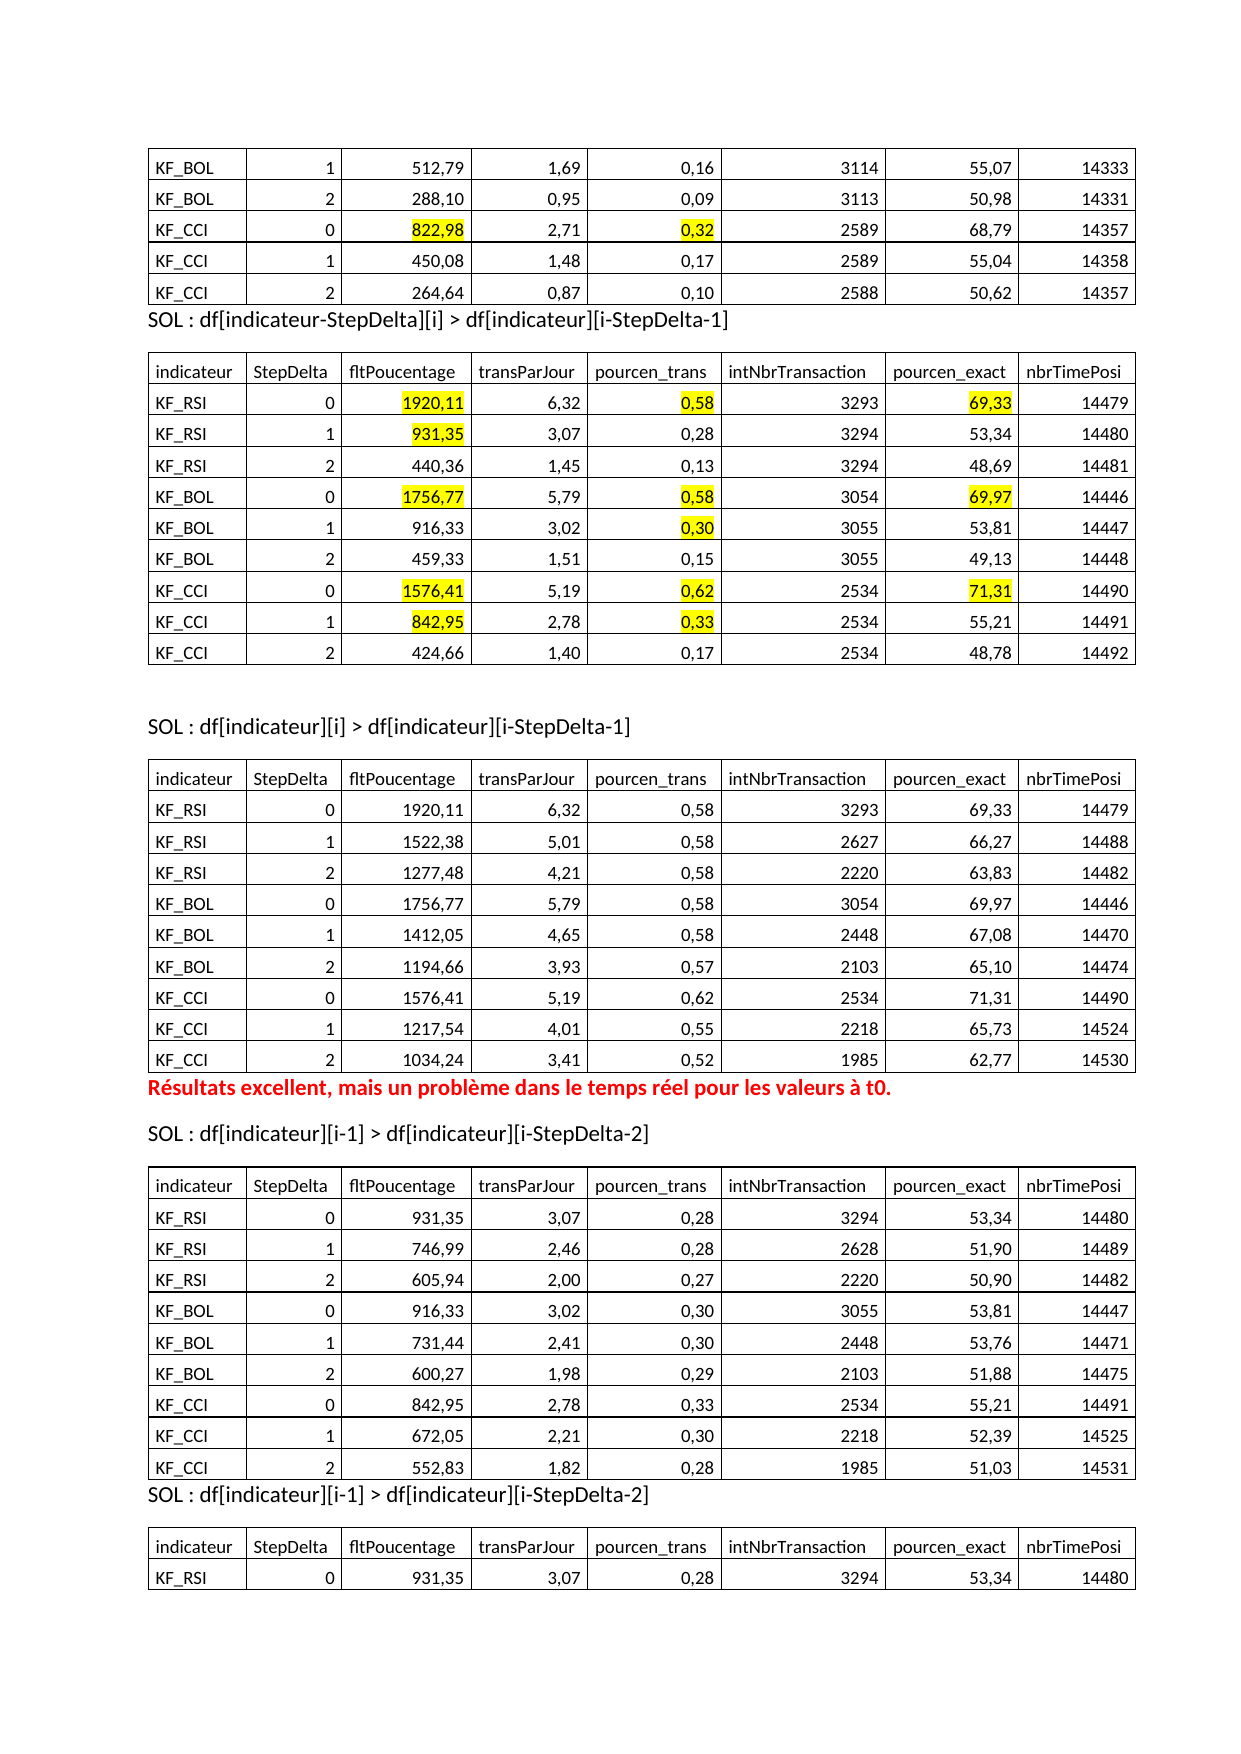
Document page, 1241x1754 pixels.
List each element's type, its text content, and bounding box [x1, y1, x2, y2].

table_cell 2 [247, 948, 341, 978]
table_header fltPoucentage [342, 760, 471, 790]
table_cell 14357 [1019, 274, 1135, 304]
table_cell KF_RSI [149, 823, 246, 853]
table_header intNbrTransaction [722, 760, 885, 790]
table_cell 1 [247, 603, 341, 633]
table_cell 0,62 [588, 572, 721, 602]
table_cell 69,97 [886, 478, 1018, 508]
table_header StepDelta [247, 1168, 341, 1198]
table_cell 1756,77 [342, 885, 471, 915]
table_cell 53,34 [886, 1199, 1018, 1229]
table_cell 2103 [722, 948, 885, 978]
table_header nbrTimePosi [1019, 353, 1135, 383]
table_cell KF_CCI [149, 1418, 246, 1448]
table_cell 1,45 [472, 447, 587, 477]
table_cell 14475 [1019, 1355, 1135, 1385]
table_cell 14480 [1019, 1559, 1135, 1589]
table_cell 0,62 [588, 979, 721, 1009]
table_cell 3,02 [472, 509, 587, 539]
table_cell 50,62 [886, 274, 1018, 304]
table_cell 0 [247, 1386, 341, 1416]
table_cell 50,98 [886, 180, 1018, 210]
table_cell 14492 [1019, 634, 1135, 664]
table_cell KF_RSI [149, 791, 246, 822]
table_cell 14480 [1019, 415, 1135, 446]
table_cell 288,10 [342, 180, 471, 210]
table_cell 2534 [722, 572, 885, 602]
table_cell 2,46 [472, 1230, 587, 1260]
table_cell 842,95 [342, 1386, 471, 1416]
table_cell 1,98 [472, 1355, 587, 1385]
table_cell 3294 [722, 1559, 885, 1589]
table_cell 0,30 [588, 1293, 721, 1323]
table_header StepDelta [247, 1528, 341, 1558]
table_cell 0,28 [588, 1559, 721, 1589]
table_cell 0 [247, 478, 341, 508]
table_cell 1 [247, 1418, 341, 1448]
table_cell 2220 [722, 1261, 885, 1291]
table_cell 14524 [1019, 1010, 1135, 1040]
table_cell 5,19 [472, 979, 587, 1009]
table_cell 14447 [1019, 1293, 1135, 1323]
table_cell 424,66 [342, 634, 471, 664]
table_cell 1,51 [472, 540, 587, 571]
table_cell 0,58 [588, 854, 721, 884]
table_cell 0,32 [588, 211, 721, 241]
table_cell 672,05 [342, 1418, 471, 1448]
text Résultats excellent, mais un problème dans le temps réel pour les valeurs à t0. [148, 1073, 1093, 1101]
table_cell 2 [247, 180, 341, 210]
table_cell 2589 [722, 243, 885, 273]
table_cell 3054 [722, 478, 885, 508]
table_cell 1,82 [472, 1449, 587, 1479]
table_cell 14448 [1019, 540, 1135, 571]
table_cell 2218 [722, 1010, 885, 1040]
table_cell 14489 [1019, 1230, 1135, 1260]
table_cell KF_BOL [149, 948, 246, 978]
table_header pourcen_exact [886, 1528, 1018, 1558]
table_cell 14531 [1019, 1449, 1135, 1479]
table_cell 48,78 [886, 634, 1018, 664]
table_cell 65,73 [886, 1010, 1018, 1040]
table_cell 1920,11 [342, 791, 471, 822]
table_cell 69,97 [886, 885, 1018, 915]
table_cell 0,30 [588, 1418, 721, 1448]
table_cell 3054 [722, 885, 885, 915]
table_cell 0,58 [588, 885, 721, 915]
table_header indicateur [149, 1528, 246, 1558]
table_cell 5,19 [472, 572, 587, 602]
table_cell 66,27 [886, 823, 1018, 853]
table_cell 2534 [722, 634, 885, 664]
table_cell 14525 [1019, 1418, 1135, 1448]
table_cell KF_BOL [149, 180, 246, 210]
table_cell KF_BOL [149, 540, 246, 571]
text SOL : df[indicateur-StepDelta][i] > df[indicateur][i-StepDelta-1] [148, 305, 1093, 333]
table_cell 0 [247, 885, 341, 915]
table_cell 2534 [722, 1386, 885, 1416]
table_cell 3113 [722, 180, 885, 210]
table_cell 50,90 [886, 1261, 1018, 1291]
table_cell 600,27 [342, 1355, 471, 1385]
table_cell 1576,41 [342, 979, 471, 1009]
table_cell KF_CCI [149, 1449, 246, 1479]
table_header intNbrTransaction [722, 353, 885, 383]
table_cell 3114 [722, 149, 885, 179]
table_cell 2 [247, 447, 341, 477]
table_header pourcen_trans [588, 1528, 721, 1558]
table_cell 3,07 [472, 1559, 587, 1589]
table_cell 3,07 [472, 1199, 587, 1229]
table_cell 450,08 [342, 243, 471, 273]
table_cell 14491 [1019, 1386, 1135, 1416]
table_cell 53,81 [886, 509, 1018, 539]
table_cell 2103 [722, 1355, 885, 1385]
table_cell 0,28 [588, 1449, 721, 1479]
table_cell 14490 [1019, 979, 1135, 1009]
table_cell 71,31 [886, 572, 1018, 602]
table_cell 0,13 [588, 447, 721, 477]
text SOL : df[indicateur][i-1] > df[indicateur][i-StepDelta-2] [148, 1119, 1093, 1147]
table_header pourcen_trans [588, 353, 721, 383]
table_cell KF_BOL [149, 1324, 246, 1354]
table_cell 0,28 [588, 1199, 721, 1229]
table_cell 3055 [722, 540, 885, 571]
table_cell 2,71 [472, 211, 587, 241]
table_cell 14488 [1019, 823, 1135, 853]
table_header fltPoucentage [342, 1528, 471, 1558]
table_cell 1985 [722, 1041, 885, 1072]
table_cell 63,83 [886, 854, 1018, 884]
table_cell 1920,11 [342, 384, 471, 414]
table_header pourcen_trans [588, 760, 721, 790]
table_cell 0 [247, 1293, 341, 1323]
table_cell 14358 [1019, 243, 1135, 273]
text SOL : df[indicateur][i] > df[indicateur][i-StepDelta-1] [148, 712, 1093, 740]
table_cell 2,00 [472, 1261, 587, 1291]
table_cell 3293 [722, 791, 885, 822]
table_cell 14479 [1019, 791, 1135, 822]
table_header indicateur [149, 353, 246, 383]
table_cell 0,87 [472, 274, 587, 304]
table_cell 1194,66 [342, 948, 471, 978]
table_cell 52,39 [886, 1418, 1018, 1448]
table_cell 0,58 [588, 791, 721, 822]
table_cell 1217,54 [342, 1010, 471, 1040]
table_cell KF_RSI [149, 1230, 246, 1260]
table_cell 0,57 [588, 948, 721, 978]
table_cell 0 [247, 572, 341, 602]
table_header intNbrTransaction [722, 1528, 885, 1558]
table_cell 53,34 [886, 415, 1018, 446]
table_cell 0,33 [588, 1386, 721, 1416]
table_cell 2 [247, 540, 341, 571]
table_cell KF_RSI [149, 447, 246, 477]
table_cell 459,33 [342, 540, 471, 571]
table_cell KF_BOL [149, 509, 246, 539]
table_cell 3,41 [472, 1041, 587, 1072]
table_cell 552,83 [342, 1449, 471, 1479]
table_header StepDelta [247, 760, 341, 790]
table_cell KF_BOL [149, 478, 246, 508]
table_cell 6,32 [472, 384, 587, 414]
table_cell 14446 [1019, 885, 1135, 915]
table_cell 0,58 [588, 916, 721, 947]
table_cell 14482 [1019, 854, 1135, 884]
table_cell 916,33 [342, 509, 471, 539]
table_cell 605,94 [342, 1261, 471, 1291]
table_header transParJour [472, 1528, 587, 1558]
table_cell 0,58 [588, 823, 721, 853]
table_cell 0 [247, 1559, 341, 1589]
table_cell 0 [247, 384, 341, 414]
table_cell 1 [247, 509, 341, 539]
table_cell 440,36 [342, 447, 471, 477]
table_cell 2448 [722, 1324, 885, 1354]
table_header fltPoucentage [342, 1168, 471, 1198]
table_cell 0,10 [588, 274, 721, 304]
table_header transParJour [472, 1168, 587, 1198]
table_cell 4,65 [472, 916, 587, 947]
table_cell 67,08 [886, 916, 1018, 947]
table_cell 14446 [1019, 478, 1135, 508]
table_cell KF_CCI [149, 1010, 246, 1040]
table_header pourcen_exact [886, 353, 1018, 383]
table_cell 264,64 [342, 274, 471, 304]
table_cell KF_RSI [149, 1199, 246, 1229]
table_cell 0,15 [588, 540, 721, 571]
table_cell 1277,48 [342, 854, 471, 884]
table_header pourcen_exact [886, 760, 1018, 790]
table_cell 14474 [1019, 948, 1135, 978]
table_cell 3055 [722, 1293, 885, 1323]
table_cell 2 [247, 854, 341, 884]
table_cell 71,31 [886, 979, 1018, 1009]
table_cell 69,33 [886, 384, 1018, 414]
table_header indicateur [149, 1168, 246, 1198]
table_cell 0,17 [588, 634, 721, 664]
table_cell 0,30 [588, 509, 721, 539]
table_cell 14481 [1019, 447, 1135, 477]
table_cell 48,69 [886, 447, 1018, 477]
table_cell KF_CCI [149, 211, 246, 241]
table_cell 1 [247, 916, 341, 947]
table_cell 5,79 [472, 885, 587, 915]
table_cell 0,33 [588, 603, 721, 633]
table_cell 3,02 [472, 1293, 587, 1323]
table_cell 1576,41 [342, 572, 471, 602]
table_cell 731,44 [342, 1324, 471, 1354]
table_cell 3,07 [472, 415, 587, 446]
table_cell 2,21 [472, 1418, 587, 1448]
table_cell 3294 [722, 447, 885, 477]
table_cell 51,88 [886, 1355, 1018, 1385]
table_header fltPoucentage [342, 353, 471, 383]
table_header indicateur [149, 760, 246, 790]
table_cell 931,35 [342, 1559, 471, 1589]
table_cell 14447 [1019, 509, 1135, 539]
table_cell 746,99 [342, 1230, 471, 1260]
table_cell KF_BOL [149, 916, 246, 947]
table_cell KF_RSI [149, 854, 246, 884]
table_cell 49,13 [886, 540, 1018, 571]
table_cell 2,78 [472, 1386, 587, 1416]
table_cell 2,41 [472, 1324, 587, 1354]
table_cell 1522,38 [342, 823, 471, 853]
table_header pourcen_trans [588, 1168, 721, 1198]
table_cell 2,78 [472, 603, 587, 633]
table_cell 2 [247, 1261, 341, 1291]
table_cell 1 [247, 1010, 341, 1040]
table_cell KF_CCI [149, 634, 246, 664]
table_cell 1 [247, 1230, 341, 1260]
table_header nbrTimePosi [1019, 1168, 1135, 1198]
table_cell 0,58 [588, 384, 721, 414]
table_cell 0,09 [588, 180, 721, 210]
table_cell 2 [247, 1449, 341, 1479]
table_cell 3,93 [472, 948, 587, 978]
table_cell KF_BOL [149, 1355, 246, 1385]
table_cell 14482 [1019, 1261, 1135, 1291]
table_cell 842,95 [342, 603, 471, 633]
table_cell 62,77 [886, 1041, 1018, 1072]
table_cell KF_CCI [149, 274, 246, 304]
table_cell 3293 [722, 384, 885, 414]
table_cell 2 [247, 1355, 341, 1385]
table_cell KF_RSI [149, 1559, 246, 1589]
table_cell 0,17 [588, 243, 721, 273]
table_cell 55,21 [886, 1386, 1018, 1416]
table_header pourcen_exact [886, 1168, 1018, 1198]
table_cell 1 [247, 1324, 341, 1354]
table_cell 14490 [1019, 572, 1135, 602]
table_cell 14530 [1019, 1041, 1135, 1072]
table_cell 0,52 [588, 1041, 721, 1072]
table_cell 931,35 [342, 1199, 471, 1229]
table_header nbrTimePosi [1019, 1528, 1135, 1558]
table_cell 0,28 [588, 415, 721, 446]
table_cell 14480 [1019, 1199, 1135, 1229]
table_header nbrTimePosi [1019, 760, 1135, 790]
table_cell 69,33 [886, 791, 1018, 822]
table_cell 1756,77 [342, 478, 471, 508]
table_cell 14331 [1019, 180, 1135, 210]
table_cell 6,32 [472, 791, 587, 822]
table_cell KF_RSI [149, 1261, 246, 1291]
table_cell 55,21 [886, 603, 1018, 633]
table_cell 2448 [722, 916, 885, 947]
table_cell KF_CCI [149, 572, 246, 602]
table_cell 3294 [722, 1199, 885, 1229]
table_cell 0,28 [588, 1230, 721, 1260]
table_cell 1 [247, 823, 341, 853]
table_cell 14470 [1019, 916, 1135, 947]
table_cell 53,81 [886, 1293, 1018, 1323]
table_header StepDelta [247, 353, 341, 383]
table_cell KF_CCI [149, 1041, 246, 1072]
table_cell 2589 [722, 211, 885, 241]
table_cell 4,21 [472, 854, 587, 884]
table_cell 53,34 [886, 1559, 1018, 1589]
table_cell KF_CCI [149, 1386, 246, 1416]
table_cell 0 [247, 1199, 341, 1229]
table_cell 916,33 [342, 1293, 471, 1323]
table_cell 68,79 [886, 211, 1018, 241]
table_cell 0 [247, 791, 341, 822]
table_cell 51,03 [886, 1449, 1018, 1479]
table_cell 2220 [722, 854, 885, 884]
table_cell 3294 [722, 415, 885, 446]
table_cell 1985 [722, 1449, 885, 1479]
table_cell 0 [247, 979, 341, 1009]
table_cell 1034,24 [342, 1041, 471, 1072]
table_cell 51,90 [886, 1230, 1018, 1260]
table_cell 65,10 [886, 948, 1018, 978]
table_cell KF_BOL [149, 1293, 246, 1323]
table_cell 931,35 [342, 415, 471, 446]
table_cell 5,79 [472, 478, 587, 508]
table_cell KF_BOL [149, 885, 246, 915]
table_cell 0,30 [588, 1324, 721, 1354]
table_cell 0,58 [588, 478, 721, 508]
table_cell KF_RSI [149, 384, 246, 414]
text SOL : df[indicateur][i-1] > df[indicateur][i-StepDelta-2] [148, 1480, 1093, 1508]
table_cell 14471 [1019, 1324, 1135, 1354]
table_cell KF_CCI [149, 979, 246, 1009]
table_cell 2 [247, 1041, 341, 1072]
table_cell 1,48 [472, 243, 587, 273]
table_cell 0,27 [588, 1261, 721, 1291]
table_header transParJour [472, 760, 587, 790]
table_cell 2218 [722, 1418, 885, 1448]
table_cell 0,95 [472, 180, 587, 210]
table_cell 5,01 [472, 823, 587, 853]
table_cell 1 [247, 415, 341, 446]
table_cell KF_CCI [149, 243, 246, 273]
table_cell KF_CCI [149, 603, 246, 633]
table_header transParJour [472, 353, 587, 383]
table_cell 0,29 [588, 1355, 721, 1385]
table_cell 1412,05 [342, 916, 471, 947]
table_header intNbrTransaction [722, 1168, 885, 1198]
table_cell 14357 [1019, 211, 1135, 241]
table_cell 2627 [722, 823, 885, 853]
table_cell 14479 [1019, 384, 1135, 414]
table_cell 4,01 [472, 1010, 587, 1040]
table_cell 0,16 [588, 149, 721, 179]
table_cell 2628 [722, 1230, 885, 1260]
table_cell 1,69 [472, 149, 587, 179]
table_cell 2 [247, 634, 341, 664]
table_cell 1 [247, 243, 341, 273]
table_cell 1,40 [472, 634, 587, 664]
table_cell 0,55 [588, 1010, 721, 1040]
table_cell 53,76 [886, 1324, 1018, 1354]
table_cell 2534 [722, 979, 885, 1009]
table_cell 0 [247, 211, 341, 241]
table_cell 55,04 [886, 243, 1018, 273]
table_cell 55,07 [886, 149, 1018, 179]
table_cell KF_RSI [149, 415, 246, 446]
table_cell 14491 [1019, 603, 1135, 633]
table_cell 2 [247, 274, 341, 304]
table_cell KF_BOL [149, 149, 246, 179]
table_cell 2534 [722, 603, 885, 633]
table_cell 822,98 [342, 211, 471, 241]
table_cell 2588 [722, 274, 885, 304]
table_cell 512,79 [342, 149, 471, 179]
table_cell 1 [247, 149, 341, 179]
table_cell 3055 [722, 509, 885, 539]
table_cell 14333 [1019, 149, 1135, 179]
